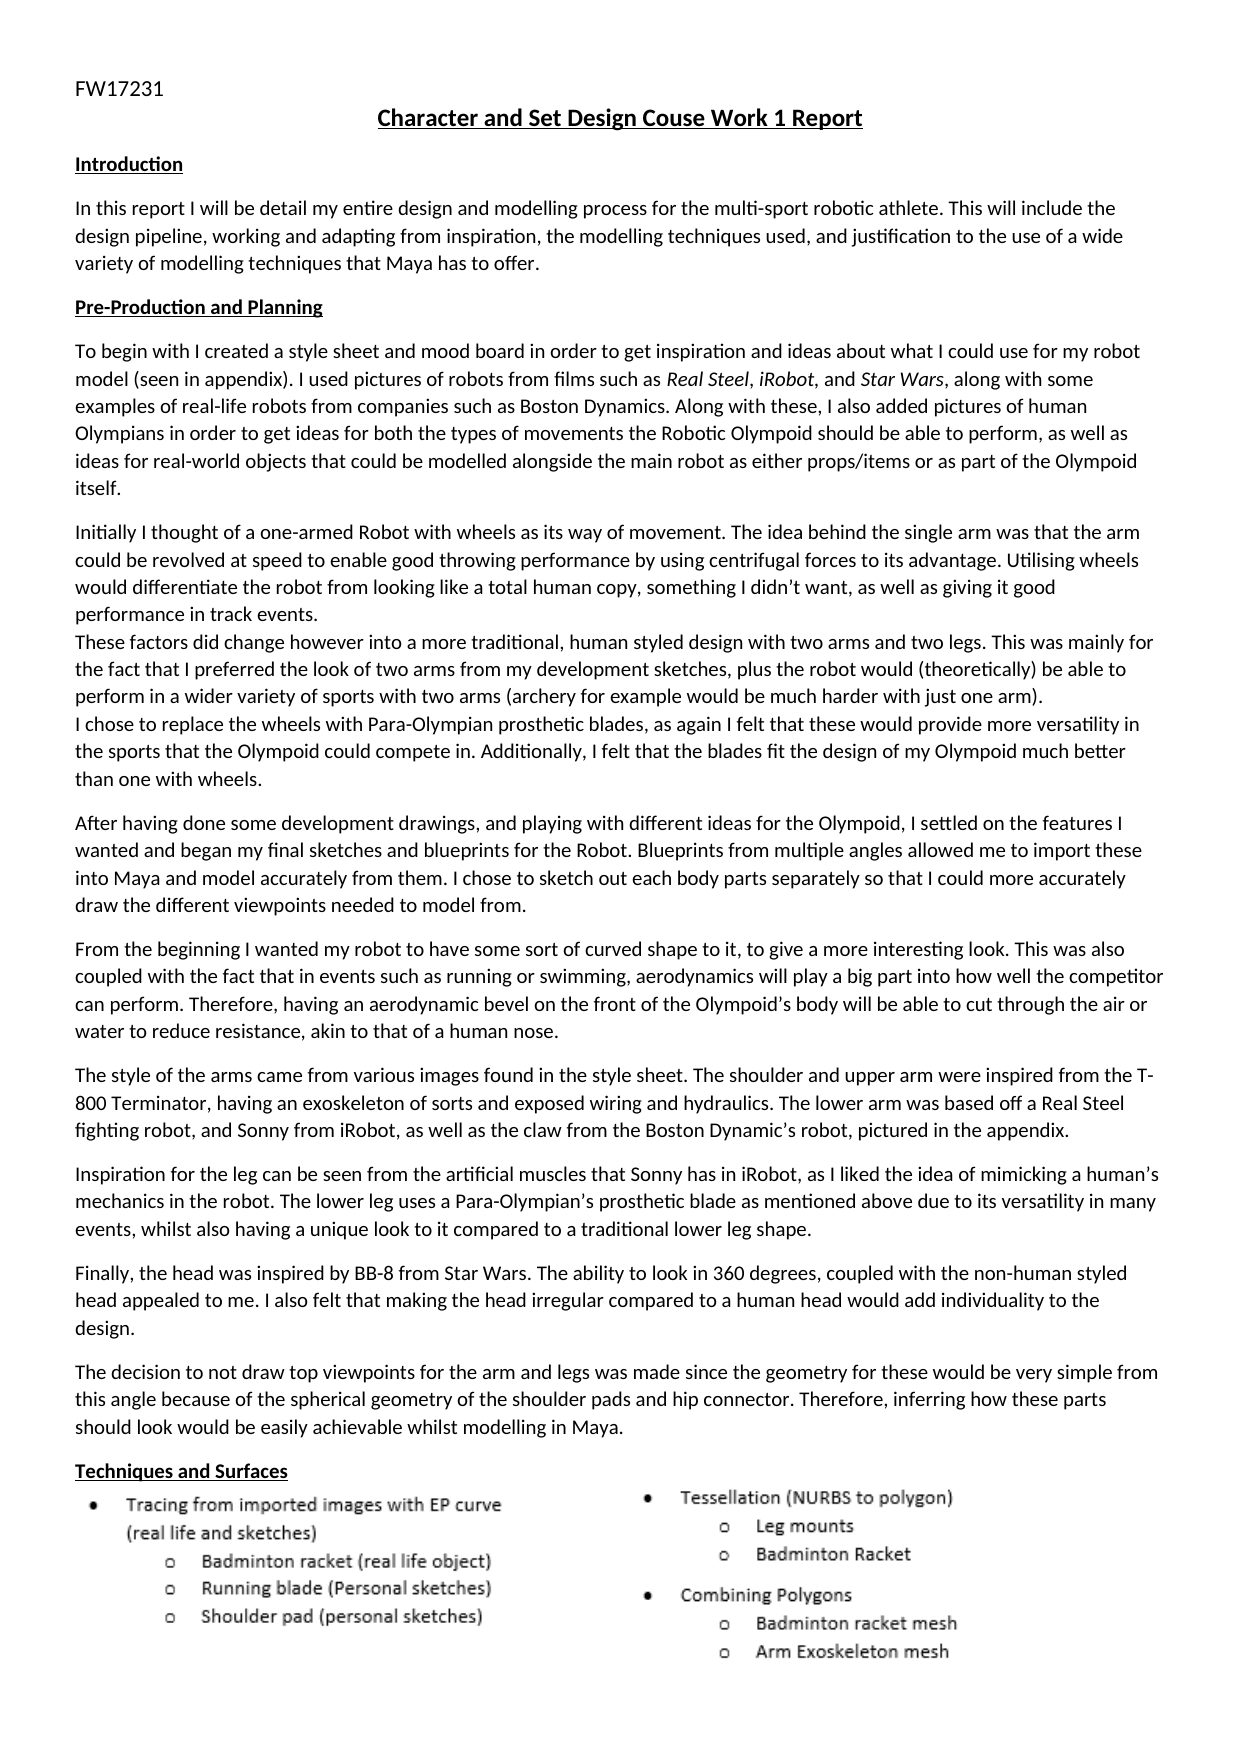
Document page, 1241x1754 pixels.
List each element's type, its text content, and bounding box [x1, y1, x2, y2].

picture [620, 1479, 982, 1672]
text The style of the arms came from various images found in the style sheet. The shoulder and upper arm were inspired from the T-800 Terminator, having an exoskeleton of sorts and exposed wiring and hydraulics. The lower arm was based off a Real Steel fighting robot, and Sonny from iRobot, as well as the claw from the Boston Dynamic’s robot, pictured in the appendix. [75, 1062, 1165, 1143]
text Techniques and Surfaces [75, 1458, 1165, 1483]
text Finally, the head was inspired by BB-8 from Star Wars. The ability to look in 360 degrees, coupled with the non-human styled head appealed to me. I also felt that making the head irregular compared to a human head would add individuality to the design. [75, 1260, 1165, 1340]
text Inspiration for the leg can be seen from the artificial muscles that Sonny has in iRobot, as I liked the idea of mimicking a human’s mechanics in the robot. The lower leg uses a Para-Olympian’s prosthetic blade as mentioned above due to its versatility in many events, whilst also having a unique look to it compared to a traditional lower leg shape. [75, 1161, 1165, 1242]
text In this report I will be detail my entire design and modelling process for the multi-sport robotic athlete. This will include the design pipeline, working and adapting from inspiration, the modelling techniques used, and justification to the use of a wide variety of modelling techniques that Maya has to offer. [75, 195, 1165, 276]
text Initially I thought of a one-armed Robot with wheels as its way of movement. The idea behind the single arm was that the arm could be revolved at speed to enable good throwing performance by using centrifugal forces to its advantage. Utilising wheels would differentiate the robot from looking like a total human copy, something I didn’t want, as well as giving it good performance in track events. These factors did change however into a more traditional, human styled design with two arms and two legs. This was mainly for the fact that I preferred the look of two arms from my development sketches, plus the robot would (theoretically) be able to perform in a wider variety of sports with two arms (archery for example would be much harder with just one arm). I chose to replace the wheels with Para-Olympian prosthetic blades, as again I felt that these would provide more versatility in the sports that the Olympoid could compete in. Additionally, I felt that the blades fit the design of my Olympoid much better than one with wheels. [75, 519, 1165, 791]
text From the beginning I wanted my robot to have some sort of curved shape to it, to give a more interesting look. This was also coupled with the fact that in events such as running or swimming, aerodynamics will play a big part into how well the competitor can perform. Therefore, having an aerodynamic bevel on the front of the Olympoid’s body will be able to cut through the air or water to reduce resistance, akin to that of a human nose. [75, 936, 1165, 1044]
text Introduction [75, 151, 1165, 177]
text Pre-Production and Planning [75, 294, 1165, 320]
text Character and Set Design Couse Work 1 Report [75, 102, 1165, 132]
text After having done some development drawings, and playing with different ideas for the Olympoid, I settled on the features I wanted and began my final sketches and blueprints for the Robot. Blueprints from multiple angles allowed me to import these into Maya and model accurately from them. I chose to sketch out each body parts separately so that I could more accurately draw the different viewpoints needed to model from. [75, 810, 1165, 918]
text To begin with I created a style sheet and mood board in order to get inspiration and ideas about what I could use for my robot model (seen in appendix). I used pictures of robots from films such as Real Steel, iRobot, and Star Wars, along with some examples of real-life robots from companies such as Boston Dynamics. Along with these, I also added pictures of human Olympians in order to get ideas for both the types of movements the Robotic Olympoid should be able to perform, as well as ideas for real-world objects that could be modelled alongside the main robot as either props/items or as part of the Olympoid itself. [75, 338, 1165, 501]
text The decision to not draw top viewpoints for the arm and legs was made since the geometry for these would be very simple from this angle because of the spherical geometry of the shoulder pads and hip connector. Therefore, inferring how these parts should look would be easily achievable whilst modelling in Maya. [75, 1359, 1165, 1439]
